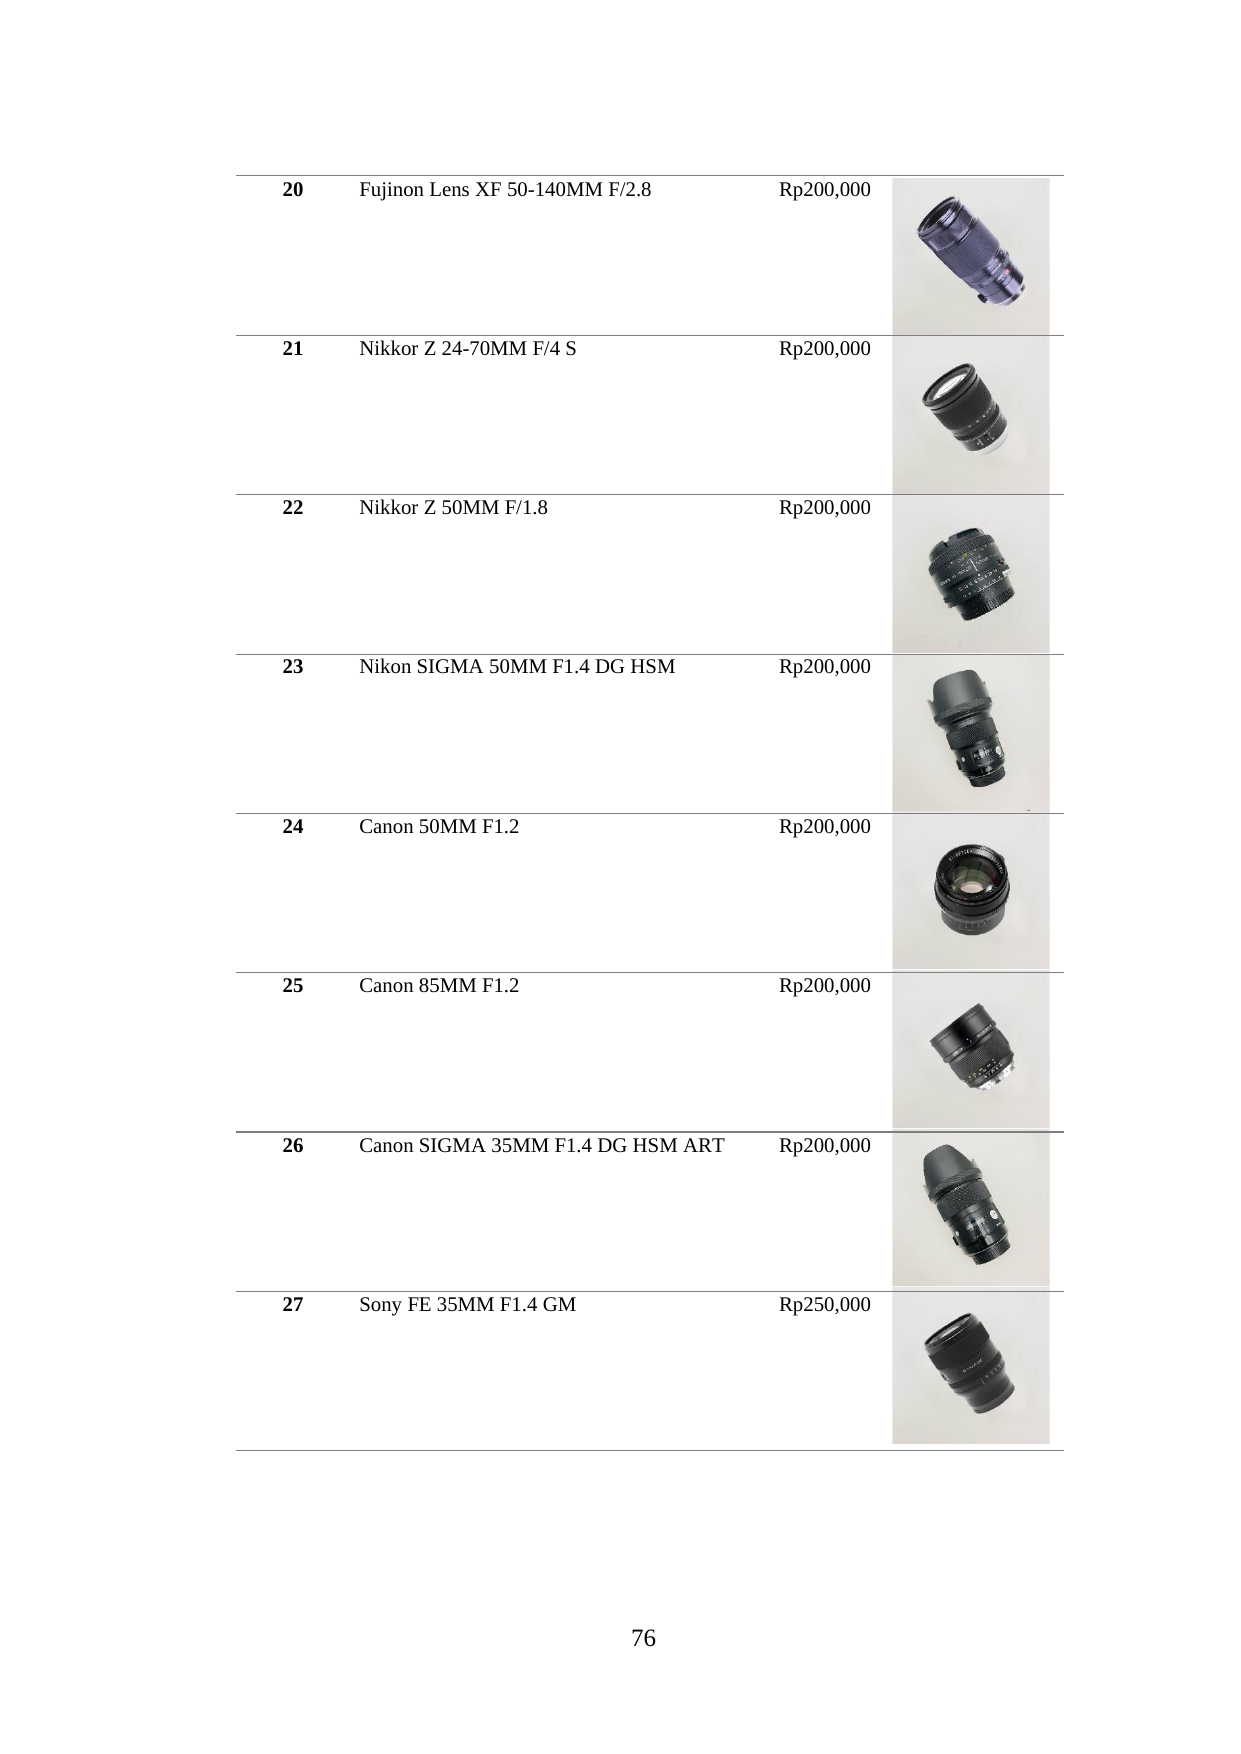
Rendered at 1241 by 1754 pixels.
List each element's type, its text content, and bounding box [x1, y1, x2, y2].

table_cell 25 [236, 973, 331, 1131]
table_header Rp200,000 [751, 176, 882, 334]
table_cell [882, 655, 1064, 813]
table_cell [882, 495, 1064, 653]
table_cell Nikkor Z 50MM F/1.8 [331, 495, 751, 653]
table_cell [882, 973, 1064, 1131]
table_cell Rp200,000 [751, 973, 882, 1131]
table_header [882, 176, 1064, 334]
table_cell 23 [236, 655, 331, 813]
table_cell Nikkor Z 24-70MM F/4 S [331, 336, 751, 494]
table_cell Rp200,000 [751, 1133, 882, 1291]
table_cell Canon SIGMA 35MM F1.4 DG HSM ART [331, 1133, 751, 1291]
table_cell 27 [236, 1292, 331, 1450]
table_cell [882, 1292, 1064, 1450]
table_cell Rp200,000 [751, 655, 882, 813]
table_cell Rp200,000 [751, 495, 882, 653]
table_cell Rp250,000 [751, 1292, 882, 1450]
table_cell Canon 50MM F1.2 [331, 814, 751, 972]
table_cell [882, 814, 1064, 972]
table_cell Rp200,000 [751, 336, 882, 494]
table_cell 24 [236, 814, 331, 972]
table_cell [882, 1133, 1064, 1291]
table_cell Sony FE 35MM F1.4 GM [331, 1292, 751, 1450]
table_header 20 [236, 176, 331, 334]
table_cell [882, 336, 1064, 494]
table_cell Rp200,000 [751, 814, 882, 972]
table_cell 26 [236, 1133, 331, 1291]
table_cell 21 [236, 336, 331, 494]
table_cell 22 [236, 495, 331, 653]
table_cell Canon 85MM F1.2 [331, 973, 751, 1131]
table_header Fujinon Lens XF 50-140MM F/2.8 [331, 176, 751, 334]
table_cell Nikon SIGMA 50MM F1.4 DG HSM [331, 655, 751, 813]
